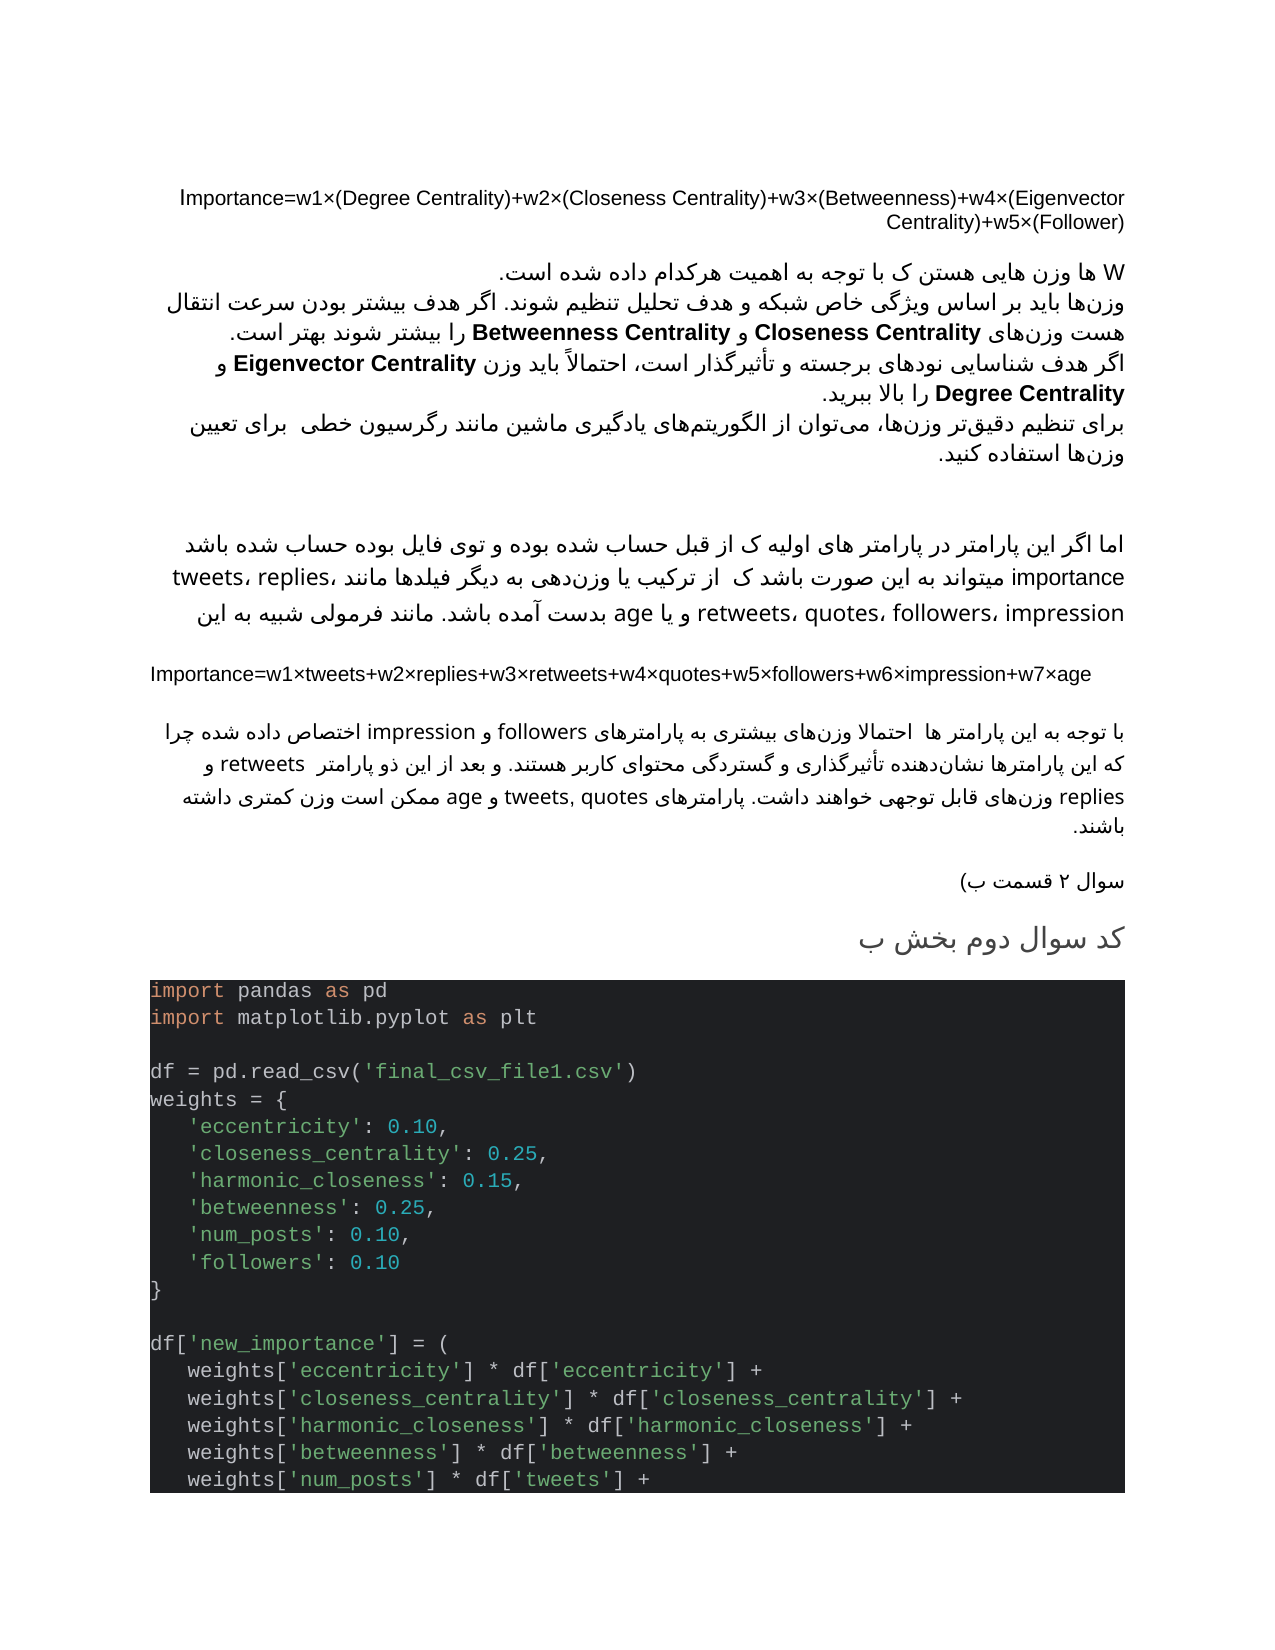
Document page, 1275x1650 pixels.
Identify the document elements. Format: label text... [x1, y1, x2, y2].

text import pandas as pd [150, 980, 1125, 1003]
text 'closeness_centrality': 0.25, [150, 1143, 1125, 1167]
text 'betweenness': 0.25, [150, 1197, 1125, 1221]
text وزن‌ها باید بر اساس ویژگی خاص شبکه و هدف تحلیل تنظیم شوند. اگر هدف بیشتر بودن سرعت انتقال هست وزن‌های Closeness Centrality و Betweenness Centrality را بیشتر شوند بهتر است. [150, 289, 1125, 346]
text 'num_posts': 0.10, [150, 1224, 1125, 1248]
text Importance=w1​×tweets+w2​×replies+w3​×retweets+w4​×quotes+w5​×followers+w6​×impression+w7​×age [150, 662, 1125, 686]
subtitle کد سوال دوم بخش ب [150, 921, 1125, 955]
text Importance​=w1​×(Degree Centrality)+w2​×(Closeness Centrality)+w3​×(Betweenness)+w4​×(Eigenvector Centrality)+w5​×(Follower) [150, 150, 1125, 234]
text weights['eccentricity'] * df['eccentricity'] + [150, 1360, 1125, 1384]
text df = pd.read_csv('final_csv_file1.csv') [150, 1061, 1125, 1085]
text import matplotlib.pyplot as plt [150, 1007, 1125, 1031]
text df['new_importance'] = ( [150, 1333, 1125, 1357]
text اما اگر این پارامتر در پارامتر های اولیه ک از قبل حساب شده بوده و توی فایل بوده حساب شده باشد importance میتواند به این صورت باشد ک از ترکیب یا وزن‌دهی به دیگر فیلدها مانند tweets، replies، retweets، quotes، followers، impression و یا age بدست آمده باشد. مانند فرمولی شبیه به این [150, 531, 1125, 658]
text weights['closeness_centrality'] * df['closeness_centrality'] + [150, 1388, 1125, 1411]
text W ها وزن هایی هستن ک با توجه به اهمیت هرکدام داده شده است. [150, 259, 1125, 285]
text weights['harmonic_closeness'] * df['harmonic_closeness'] + [150, 1415, 1125, 1438]
text اگر هدف شناسایی نودهای برجسته و تأثیرگذار است، احتمالاً باید وزن Eigenvector Centrality و Degree Centrality را بالا ببرید. [150, 349, 1125, 406]
text weights['num_posts'] * df['tweets'] + [150, 1469, 1125, 1493]
text برای تنظیم دقیق‌تر وزن‌ها، می‌توان از الگوریتم‌های یادگیری ماشین مانند رگرسیون خطی برای تعیین وزن‌ها استفاده کنید. [150, 410, 1125, 466]
text weights['betweenness'] * df['betweenness'] + [150, 1442, 1125, 1466]
text 'eccentricity': 0.10, [150, 1116, 1125, 1139]
text 'harmonic_closeness': 0.15, [150, 1170, 1125, 1194]
text با توجه به این پارامتر ها احتمالا وزن‌های بیشتری به پارامترهای followers و impression اختصاص داده شده چرا که این پارامترها نشان‌دهنده تأثیرگذاری و گستردگی محتوای کاربر هستند. و بعد از این ذو پارامتر retweets و replies وزن‌های قابل توجهی خواهند داشت. پارامترهای tweets, quotes و age ممکن است وزن کمتری داشته باشند. [150, 717, 1125, 838]
text 'followers': 0.10 [150, 1252, 1125, 1275]
text weights = { [150, 1088, 1125, 1112]
text } [150, 1279, 1125, 1302]
text سوال ۲ قسمت ب) [150, 869, 1125, 893]
